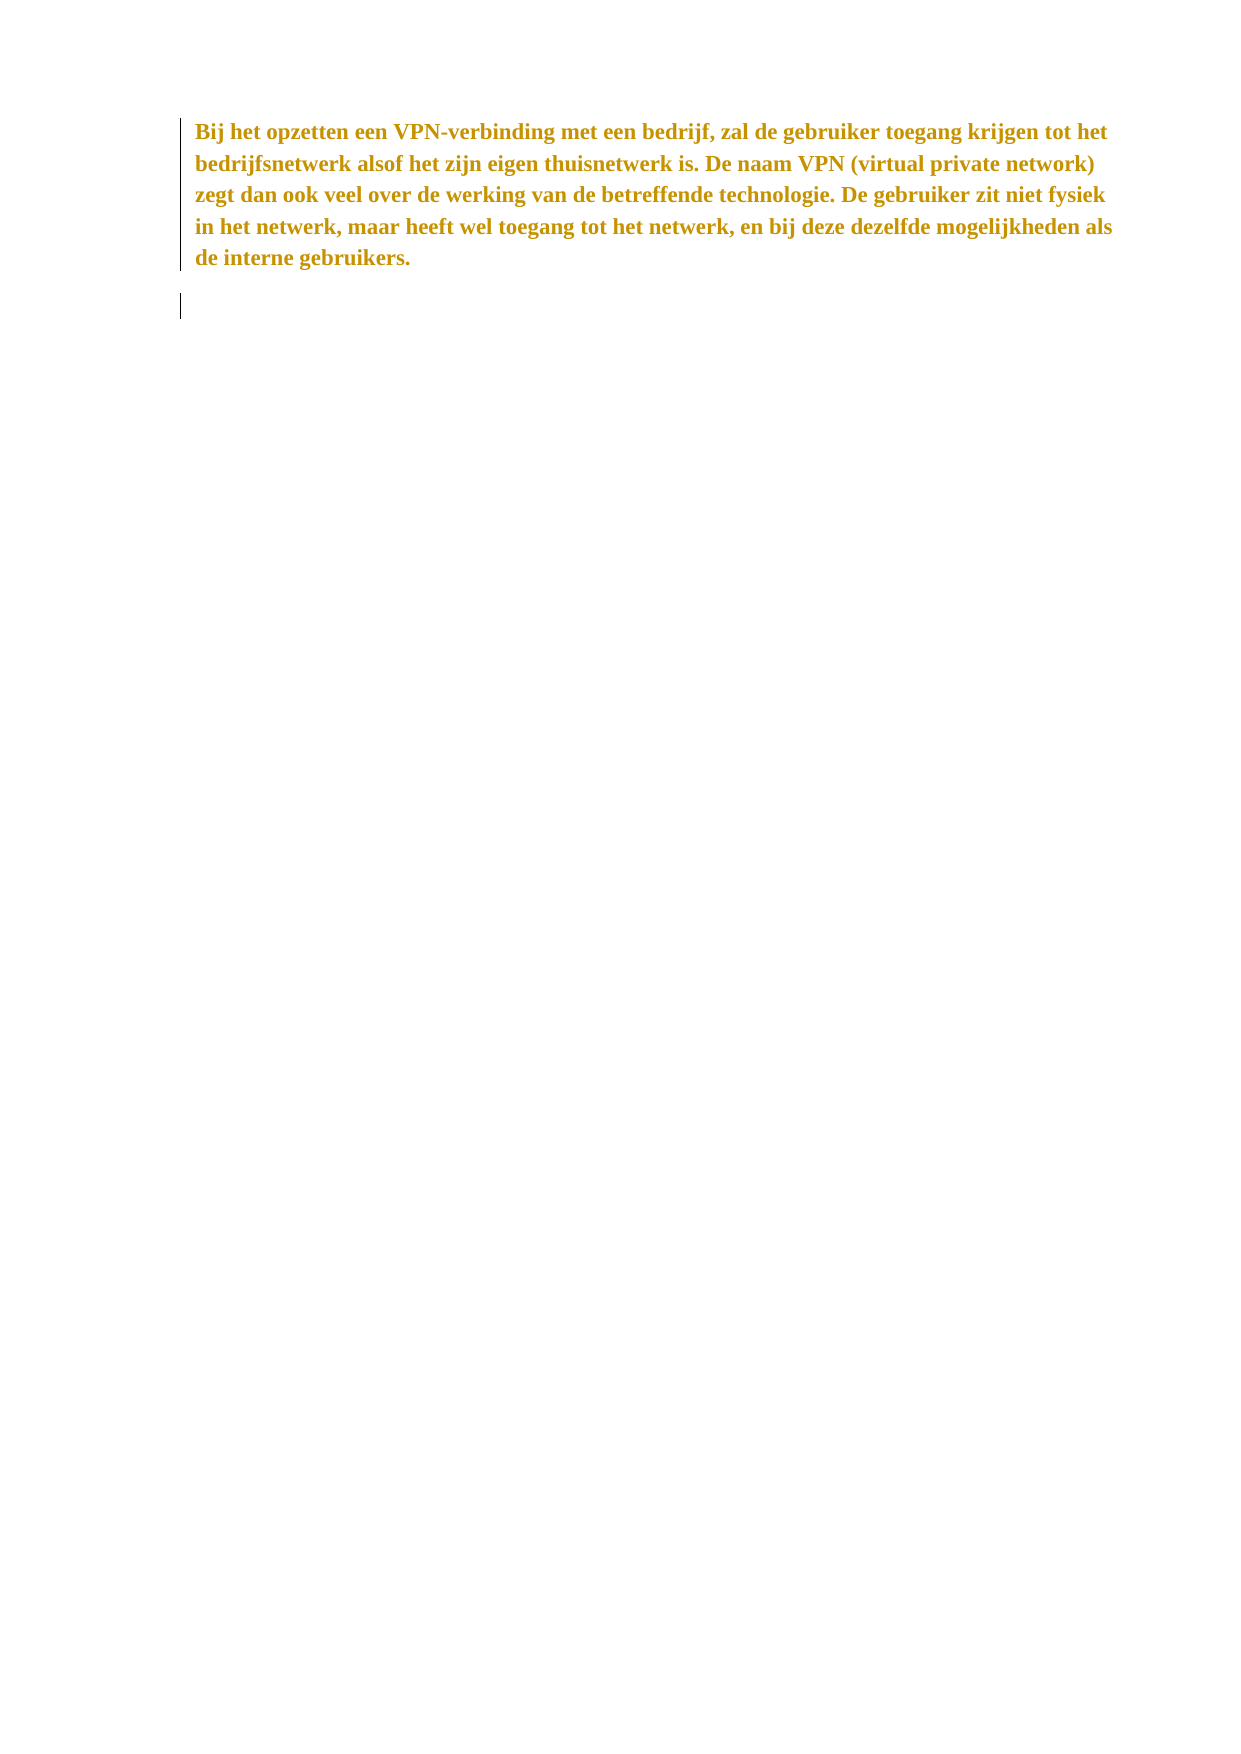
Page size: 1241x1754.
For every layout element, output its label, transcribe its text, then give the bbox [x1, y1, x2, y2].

text Bij het opzetten een VPN-verbinding met een bedrijf, zal de gebruiker toegang krijgen tot het bedrijfsnetwerk alsof het zijn eigen thuisnetwerk is. De naam VPN (virtual private network) zegt dan ook veel over de werking van de betreffende technologie. De gebruiker zit niet fysiek in het netwerk, maar heeft wel toegang tot het netwerk, en bij deze dezelfde mogelijkheden als de interne gebruikers. [195, 118, 1122, 271]
